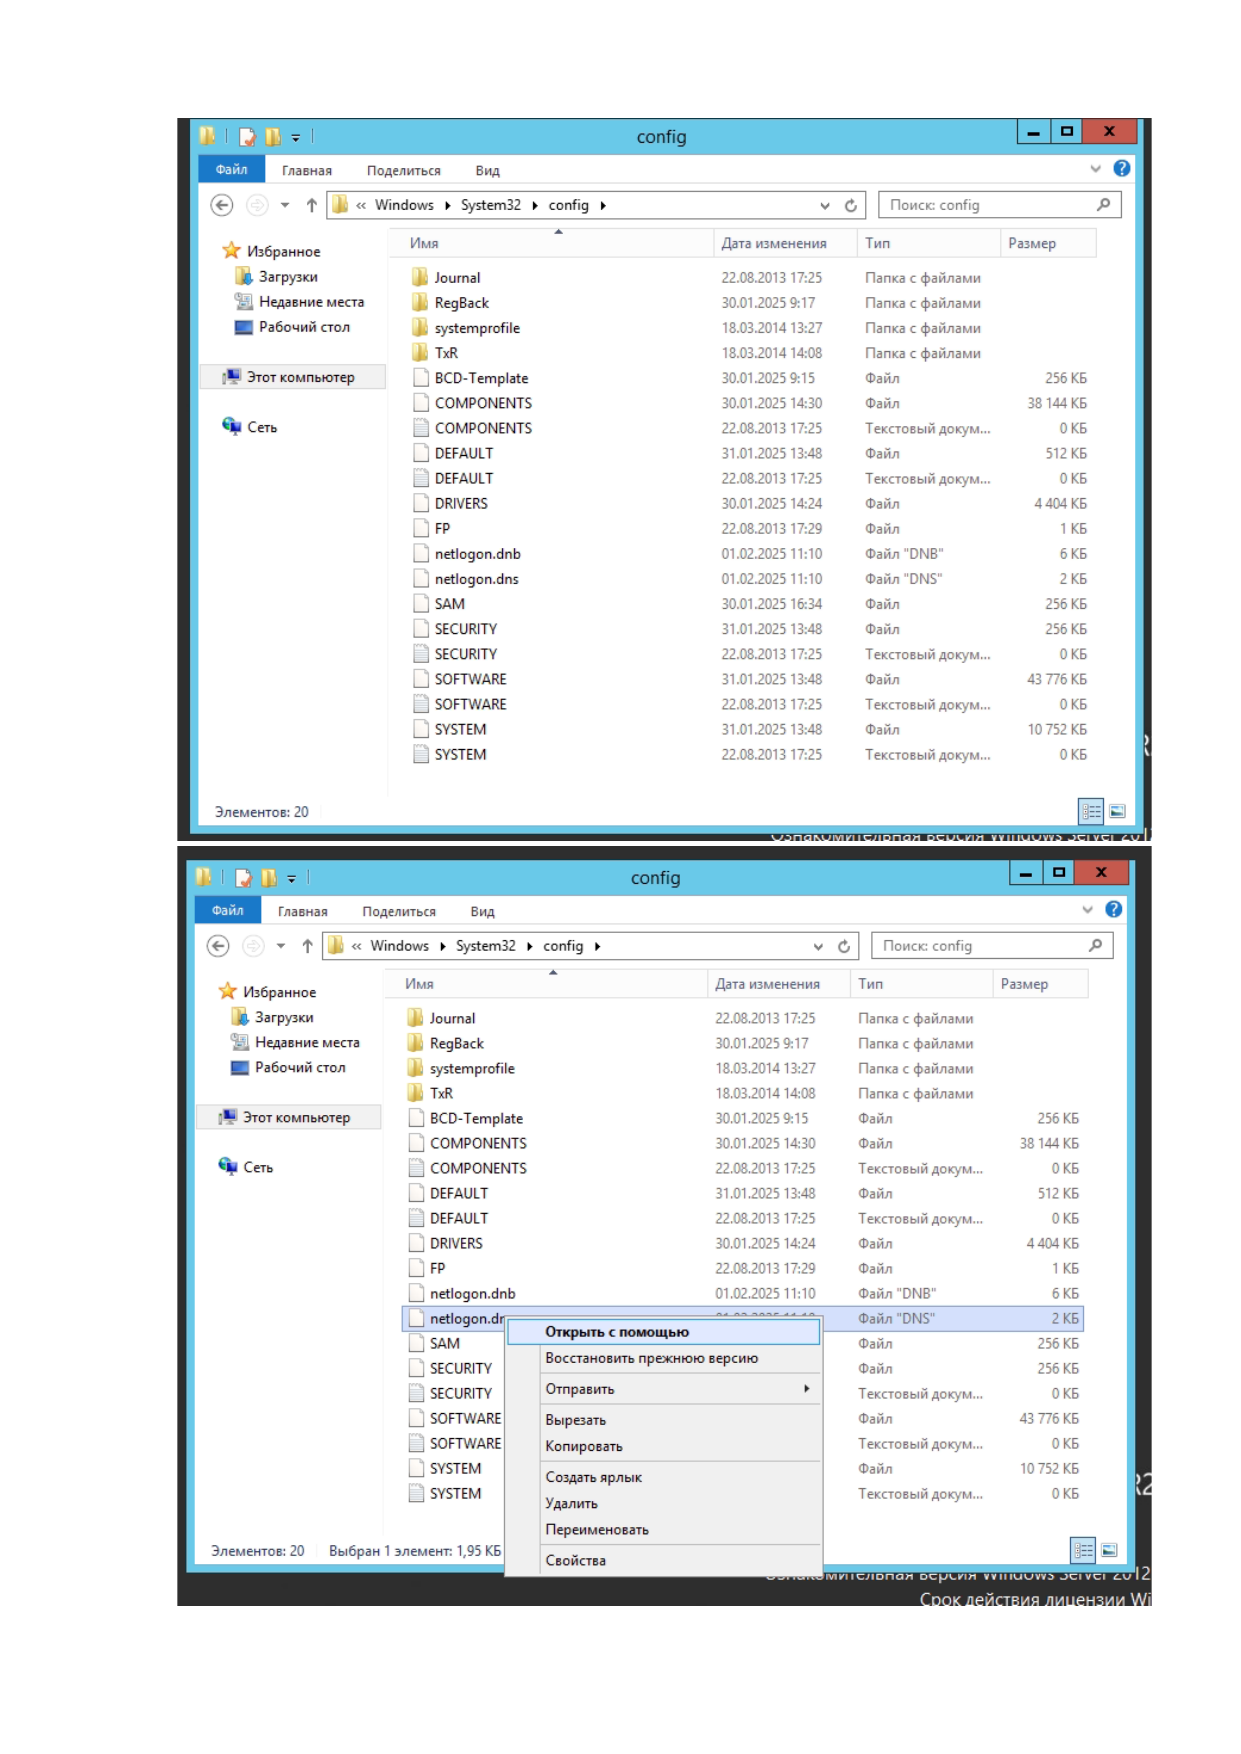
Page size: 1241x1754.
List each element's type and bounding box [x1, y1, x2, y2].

picture [177, 118, 1152, 841]
picture [177, 846, 1152, 1606]
